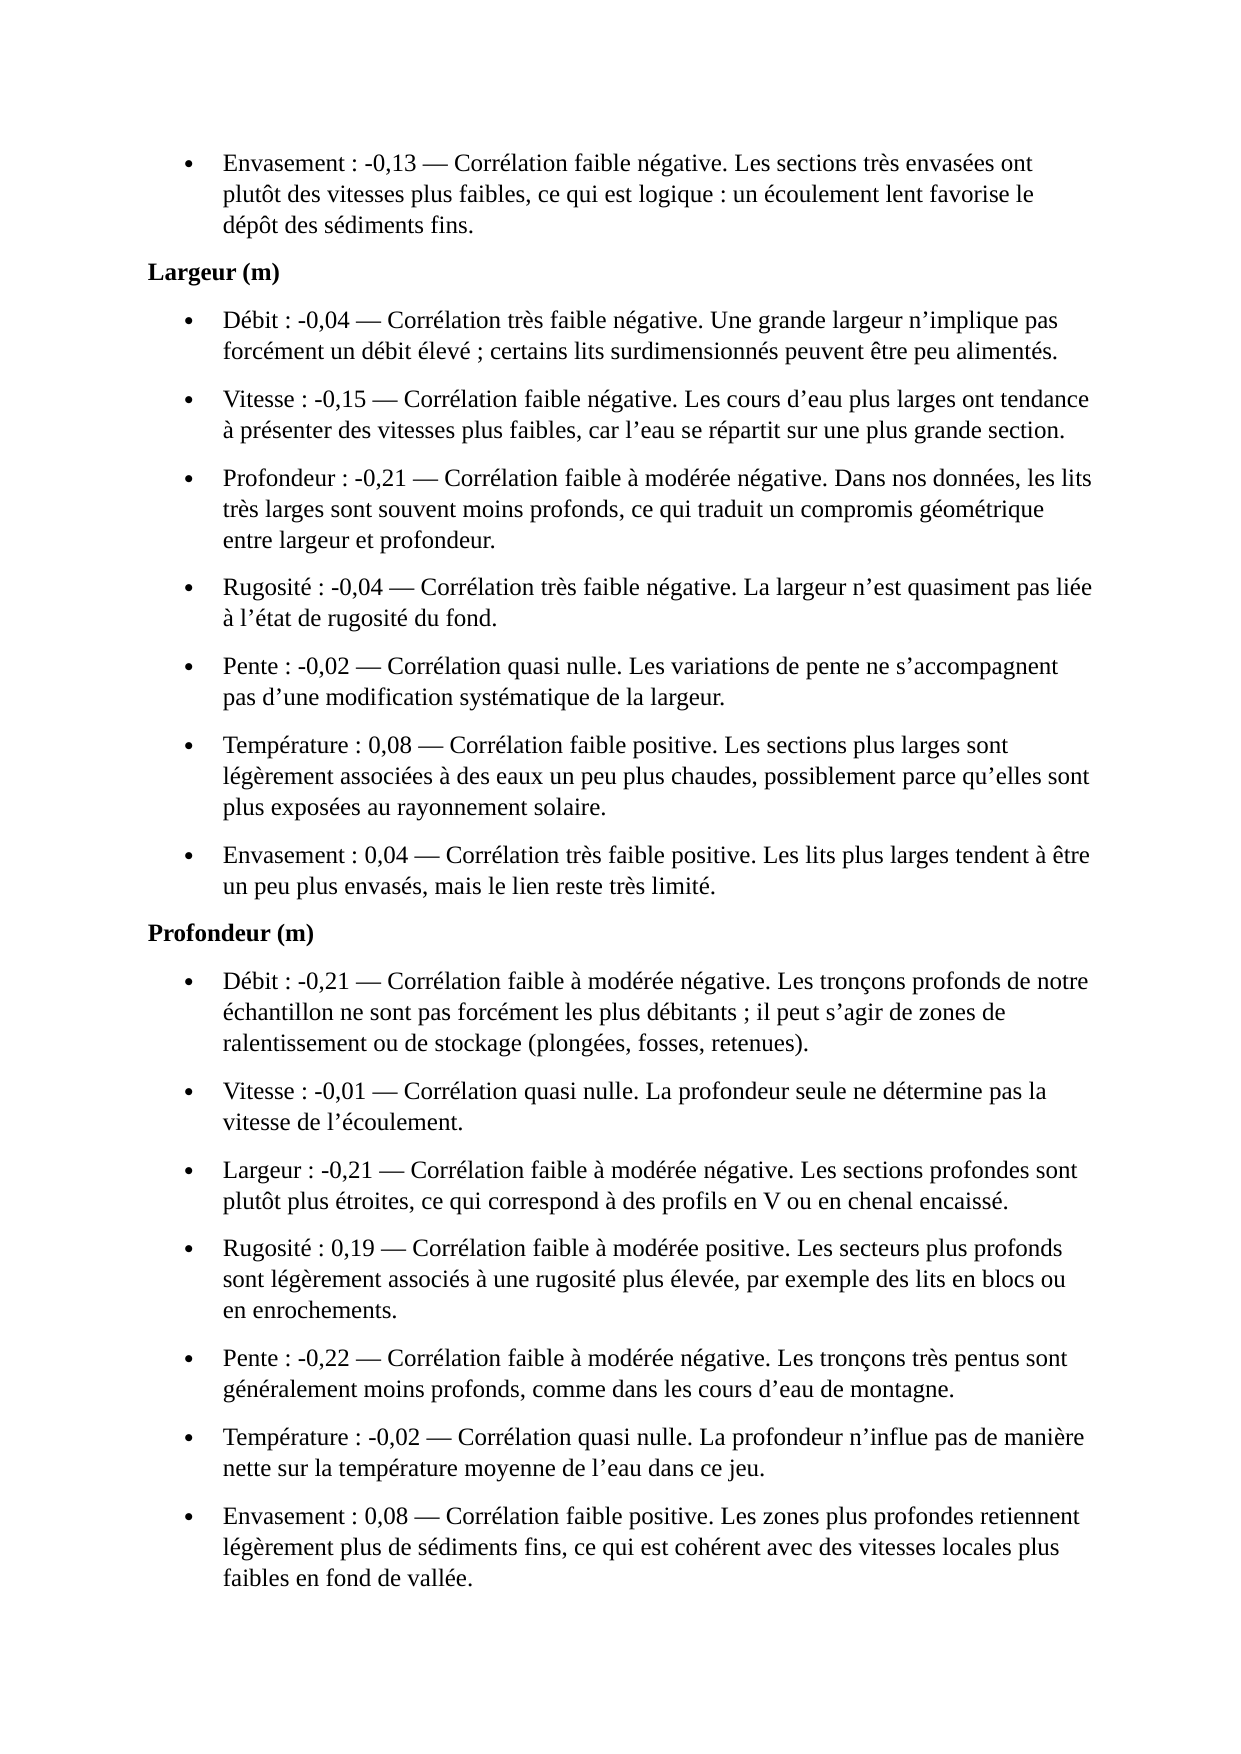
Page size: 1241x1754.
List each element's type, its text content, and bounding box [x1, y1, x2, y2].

text Largeur (m) [148, 257, 1093, 286]
list Envasement : 0,08 — Corrélation faible positive. Les zones plus profondes retiennent légèrement plus de sédiments fins, ce qui est cohérent avec des vitesses locales plus faibles en fond de vallée.​​ [185, 1501, 1093, 1592]
list Envasement : -0,13 — Corrélation faible négative. Les sections très envasées ont plutôt des vitesses plus faibles, ce qui est logique : un écoulement lent favorise le dépôt des sédiments fins.​​ [185, 148, 1093, 238]
list Pente : -0,22 — Corrélation faible à modérée négative. Les tronçons très pentus sont généralement moins profonds, comme dans les cours d’eau de montagne.​​ [185, 1343, 1093, 1403]
list Largeur : -0,21 — Corrélation faible à modérée négative. Les sections profondes sont plutôt plus étroites, ce qui correspond à des profils en V ou en chenal encaissé.​​ [185, 1155, 1093, 1214]
list Débit : -0,21 — Corrélation faible à modérée négative. Les tronçons profonds de notre échantillon ne sont pas forcément les plus débitants ; il peut s’agir de zones de ralentissement ou de stockage (plongées, fosses, retenues).​​ [185, 966, 1093, 1057]
list Envasement : 0,04 — Corrélation très faible positive. Les lits plus larges tendent à être un peu plus envasés, mais le lien reste très limité.​​ [185, 840, 1093, 899]
text Profondeur (m) [148, 918, 1093, 947]
list Débit : -0,04 — Corrélation très faible négative. Une grande largeur n’implique pas forcément un débit élevé ; certains lits surdimensionnés peuvent être peu alimentés.​​ [185, 305, 1093, 365]
list Rugosité : -0,04 — Corrélation très faible négative. La largeur n’est quasiment pas liée à l’état de rugosité du fond.​​ [185, 572, 1093, 632]
list Température : -0,02 — Corrélation quasi nulle. La profondeur n’influe pas de manière nette sur la température moyenne de l’eau dans ce jeu.​​ [185, 1422, 1093, 1482]
list Pente : -0,02 — Corrélation quasi nulle. Les variations de pente ne s’accompagnent pas d’une modification systématique de la largeur.​​ [185, 651, 1093, 711]
list Rugosité : 0,19 — Corrélation faible à modérée positive. Les secteurs plus profonds sont légèrement associés à une rugosité plus élevée, par exemple des lits en blocs ou en enrochements.​​ [185, 1233, 1093, 1324]
list Profondeur : -0,21 — Corrélation faible à modérée négative. Dans nos données, les lits très larges sont souvent moins profonds, ce qui traduit un compromis géométrique entre largeur et profondeur.​​ [185, 463, 1093, 553]
list Température : 0,08 — Corrélation faible positive. Les sections plus larges sont légèrement associées à des eaux un peu plus chaudes, possiblement parce qu’elles sont plus exposées au rayonnement solaire.​​ [185, 730, 1093, 821]
list Vitesse : -0,01 — Corrélation quasi nulle. La profondeur seule ne détermine pas la vitesse de l’écoulement.​​ [185, 1076, 1093, 1136]
list Vitesse : -0,15 — Corrélation faible négative. Les cours d’eau plus larges ont tendance à présenter des vitesses plus faibles, car l’eau se répartit sur une plus grande section.​​ [185, 384, 1093, 444]
